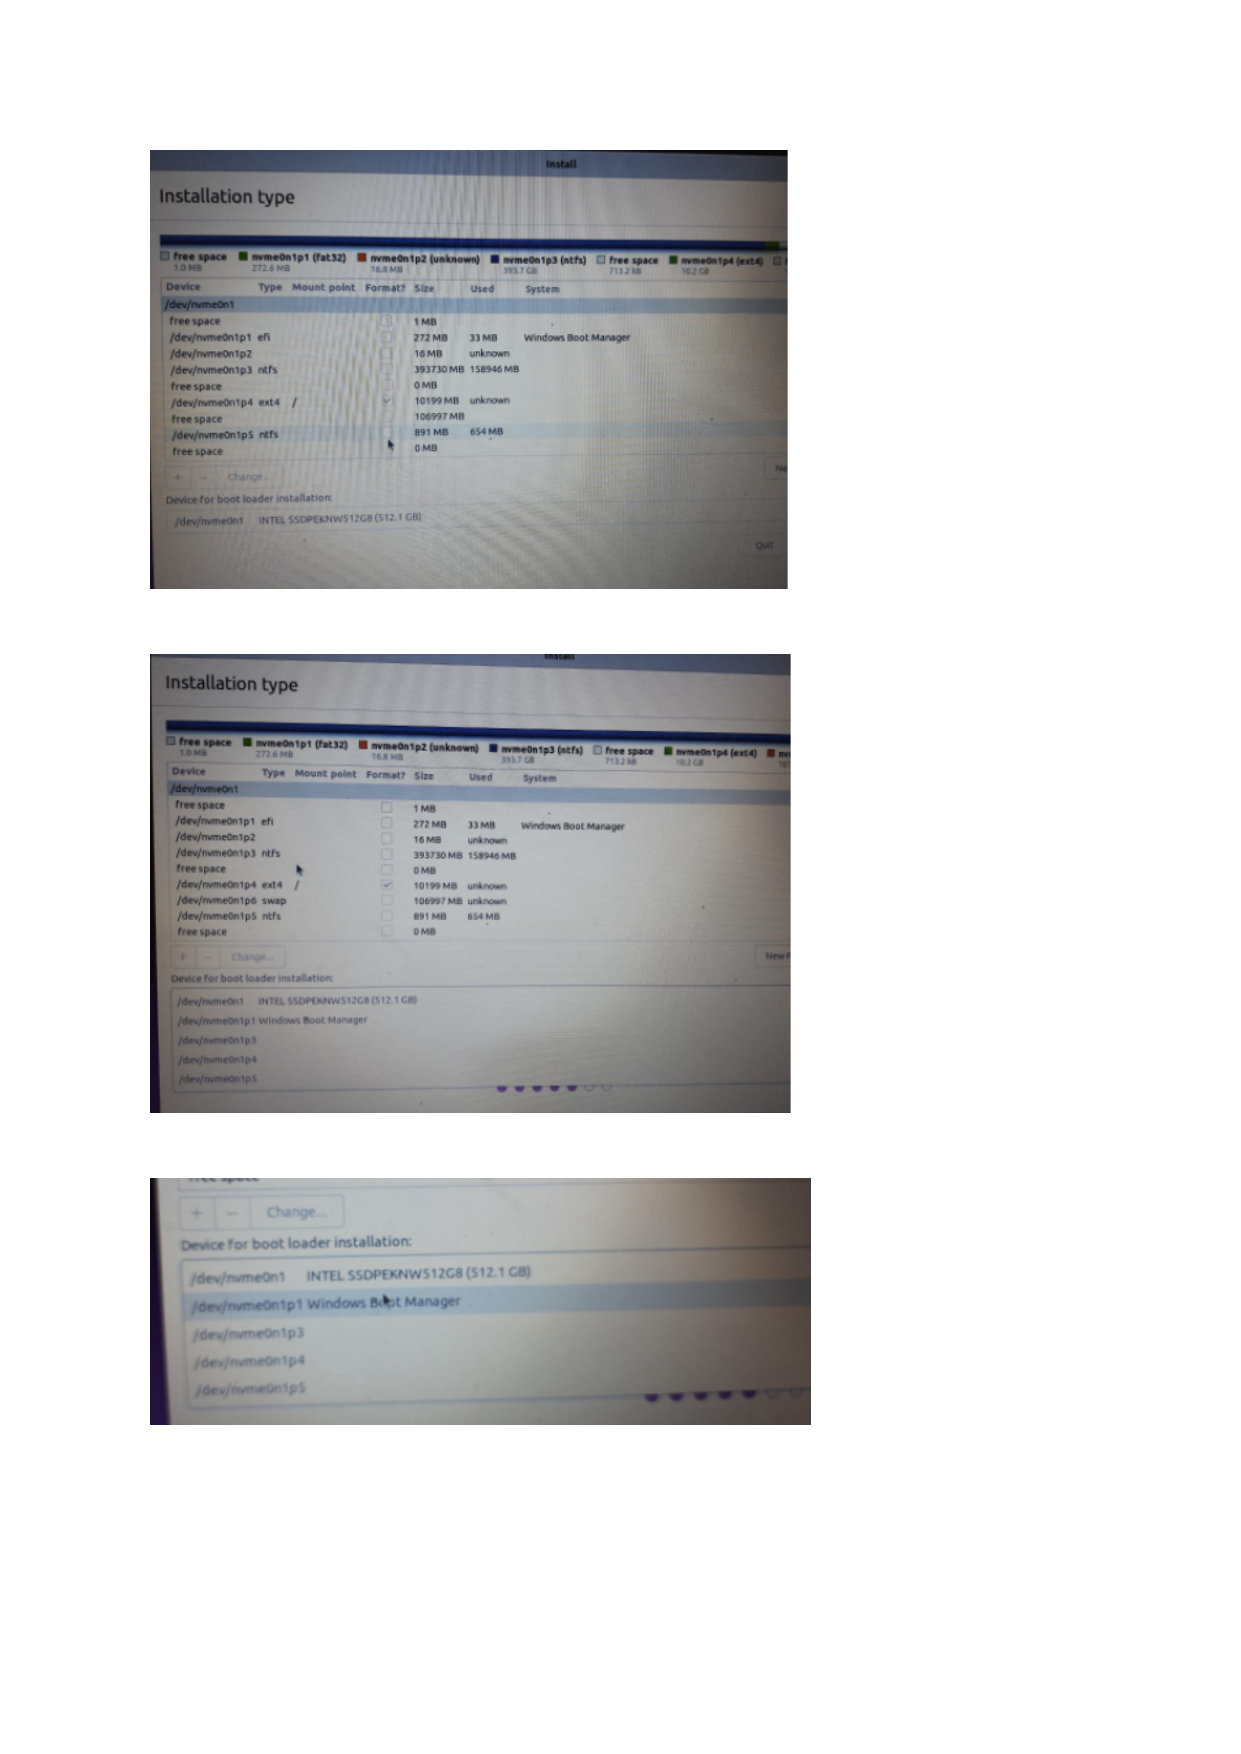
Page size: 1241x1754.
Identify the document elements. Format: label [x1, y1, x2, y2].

picture [150, 654, 791, 1113]
picture [150, 150, 788, 589]
picture [150, 1178, 811, 1425]
